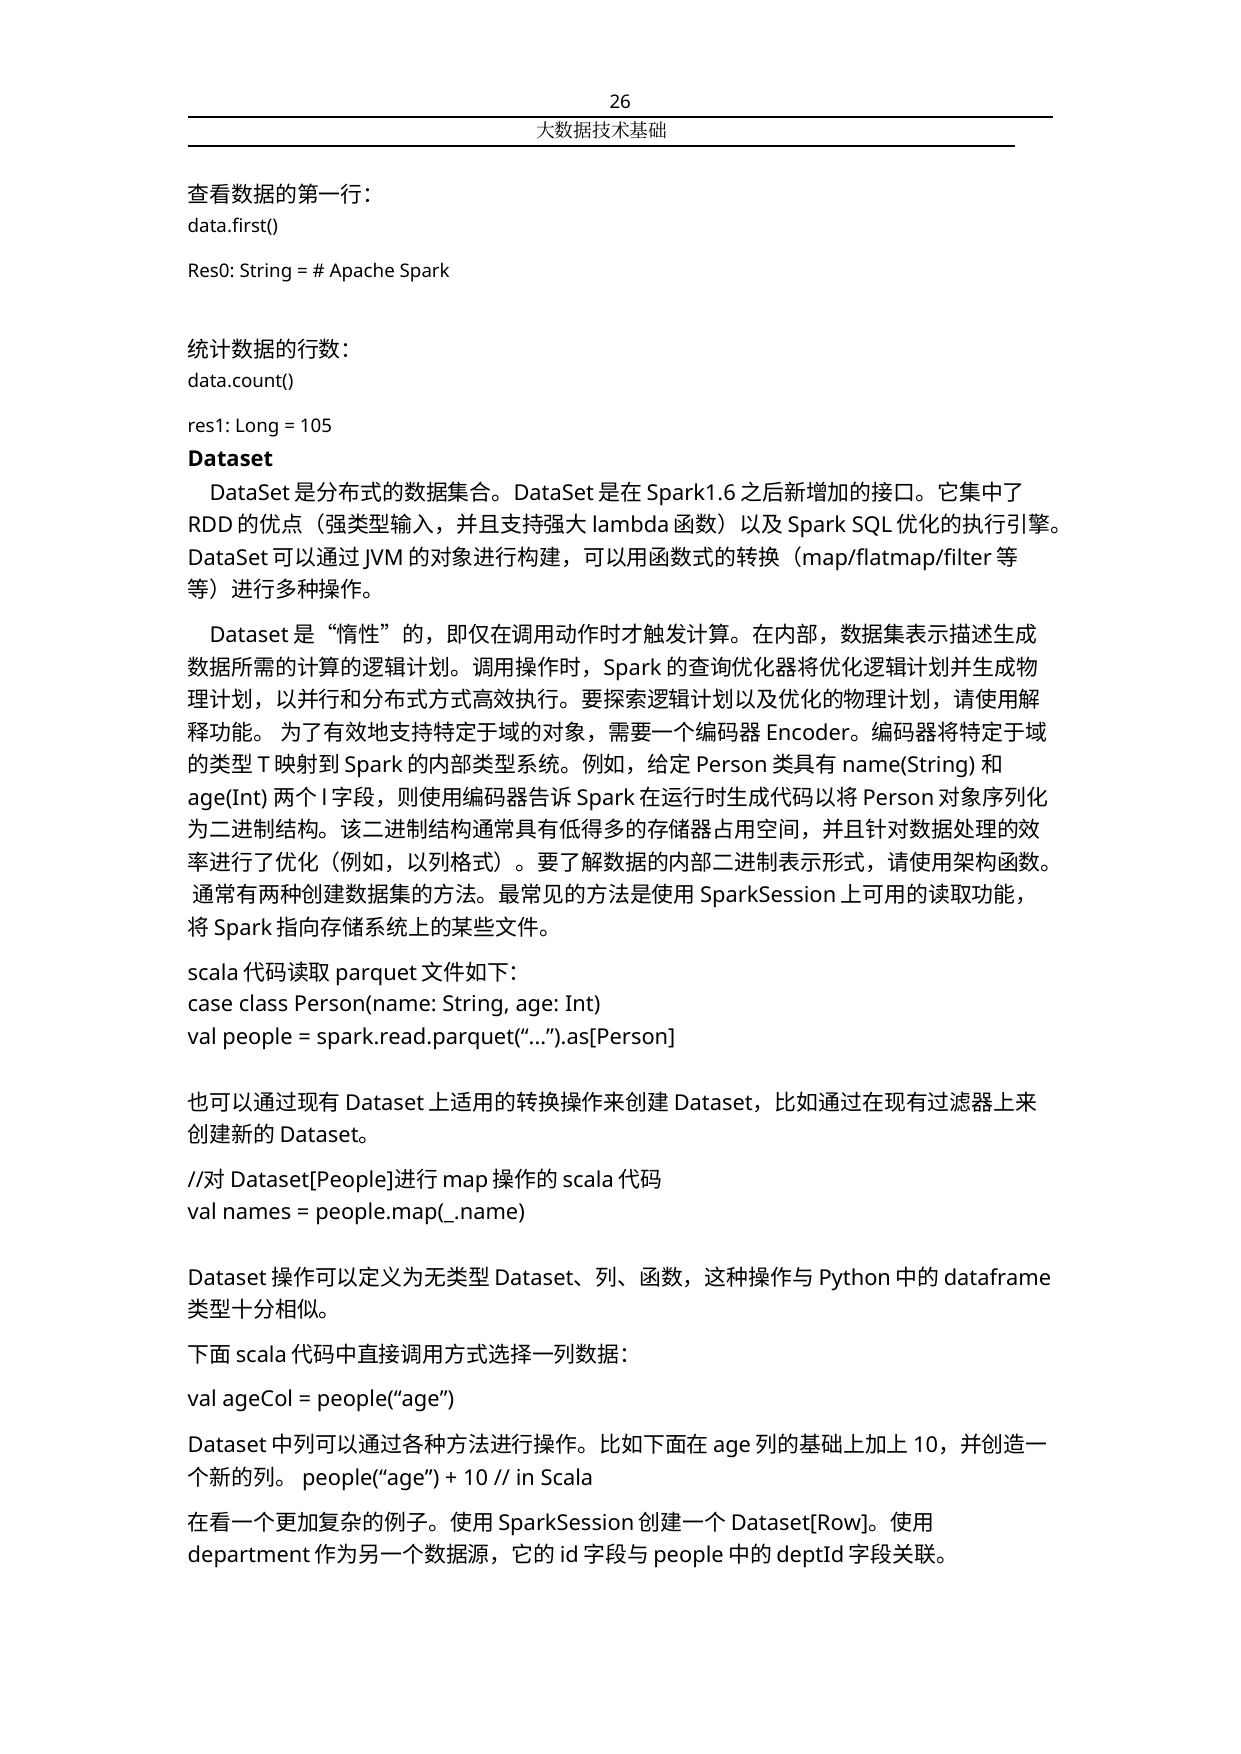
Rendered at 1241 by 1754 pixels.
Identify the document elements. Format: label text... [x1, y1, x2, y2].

text 下面scala代码中直接调用方式选择一列数据： [187, 1337, 1053, 1369]
text Dataset中列可以通过各种方法进行操作。比如下面在age列的基础上加上10，并创造一个新的列。 people(“age”) + 10 // in Scala [187, 1427, 1053, 1492]
text Res0: String = # Apache Spark [187, 254, 1053, 287]
text Dataset是“惰性”的，即仅在调用动作时才触发计算。在内部，数据集表示描述生成数据所需的计算的逻辑计划。调用操作时，Spark的查询优化器将优化逻辑计划并生成物理计划，以并行和分布式方式高效执行。要探索逻辑计划以及优化的物理计划，请使用解释功能。 为了有效地支持特定于域的对象，需要一个编码器Encoder。编码器将特定于域的类型T映射到Spark的内部类型系统。例如，给定Person类具有name(String) 和age(Int) 两个l字段，则使用编码器告诉Spark在运行时生成代码以将Person对象序列化为二进制结构。该二进制结构通常具有低得多的存储器占用空间，并且针对数据处理的效率进行了优化（例如，以列格式）。要了解数据的内部二进制表示形式，请使用架构函数。 通常有两种创建数据集的方法。最常见的方法是使用SparkSession上可用的读取功能，将Spark指向存储系统上的某些文件。 [187, 617, 1053, 942]
text val ageCol = people(“age”) [187, 1382, 1053, 1414]
text 统计数据的行数： data.count() [187, 299, 1053, 397]
text 也可以通过现有Dataset上适用的转换操作来创建Dataset，比如通过在现有过滤器上来创建新的Dataset。 [187, 1084, 1053, 1149]
list val names = people.map(_.name) [187, 1194, 1053, 1227]
list val people = spark.read.parquet(“...”).as[Person] [187, 1019, 1053, 1052]
text 在看一个更加复杂的例子。使用SparkSession创建一个Dataset[Row]。使用department作为另一个数据源，它的id字段与people中的deptId字段关联。 [187, 1504, 1053, 1569]
list //对Dataset[People]进行map操作的scala代码 [187, 1162, 1053, 1194]
text 查看数据的第一行： data.first() [187, 177, 1053, 242]
list case class Person(name: String, age: Int) [187, 987, 1053, 1019]
text Dataset [187, 442, 1053, 474]
text res1: Long = 105 [187, 409, 1053, 442]
list scala代码读取parquet文件如下： [187, 954, 1053, 987]
text DataSet是分布式的数据集合。DataSet是在Spark1.6之后新增加的接口。它集中了RDD的优点（强类型输入，并且支持强大lambda函数）以及Spark SQL优化的执行引擎。DataSet可以通过JVM的对象进行构建，可以用函数式的转换（map/flatmap/filter等等）进行多种操作。 [187, 474, 1053, 604]
text Dataset操作可以定义为无类型Dataset、列、函数，这种操作与Python中的dataframe类型十分相似。 [187, 1259, 1053, 1324]
